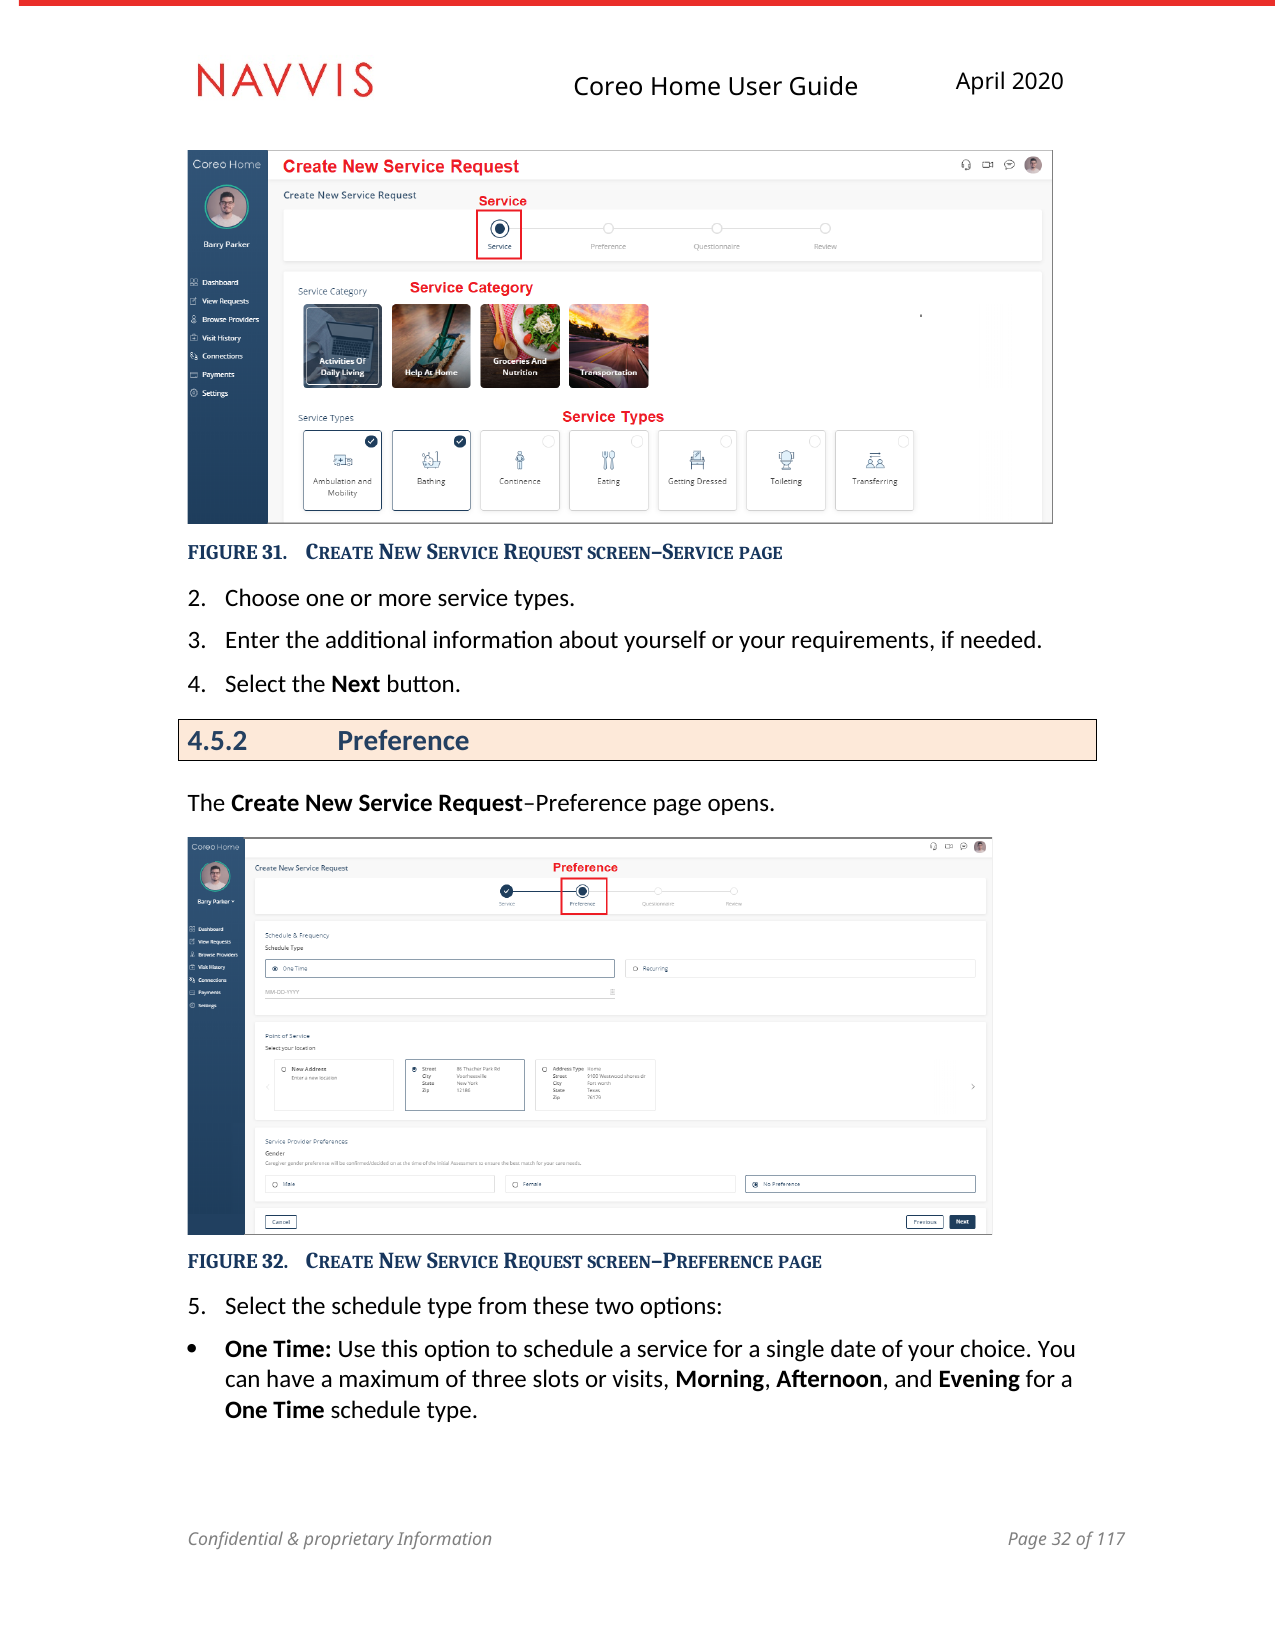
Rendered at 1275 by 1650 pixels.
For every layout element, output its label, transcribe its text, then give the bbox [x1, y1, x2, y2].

subtitle Preference [179, 720, 1096, 760]
picture [187, 55, 383, 104]
list Select the schedule type from these two options: [187, 1290, 1087, 1321]
text Create New Service Request screen–Preference page [187, 1247, 1058, 1274]
list One Time: Use this option to schedule a service for a single date of your choice. You can have a maximum of three slots or visits, Morning, Afternoon, and Evening for a One Time schedule type. [187, 1333, 1087, 1425]
text The Create New Service Request–Preference page opens. [187, 787, 1087, 818]
list Enter the additional information about yourself or your requirements, if needed. [187, 625, 1087, 655]
text Create New Service Request screen–Service page [187, 539, 1058, 565]
picture [187, 837, 993, 1235]
list Choose one or more service types. [187, 582, 1087, 612]
list Select the Next button. [187, 668, 1087, 698]
picture [187, 150, 1053, 524]
